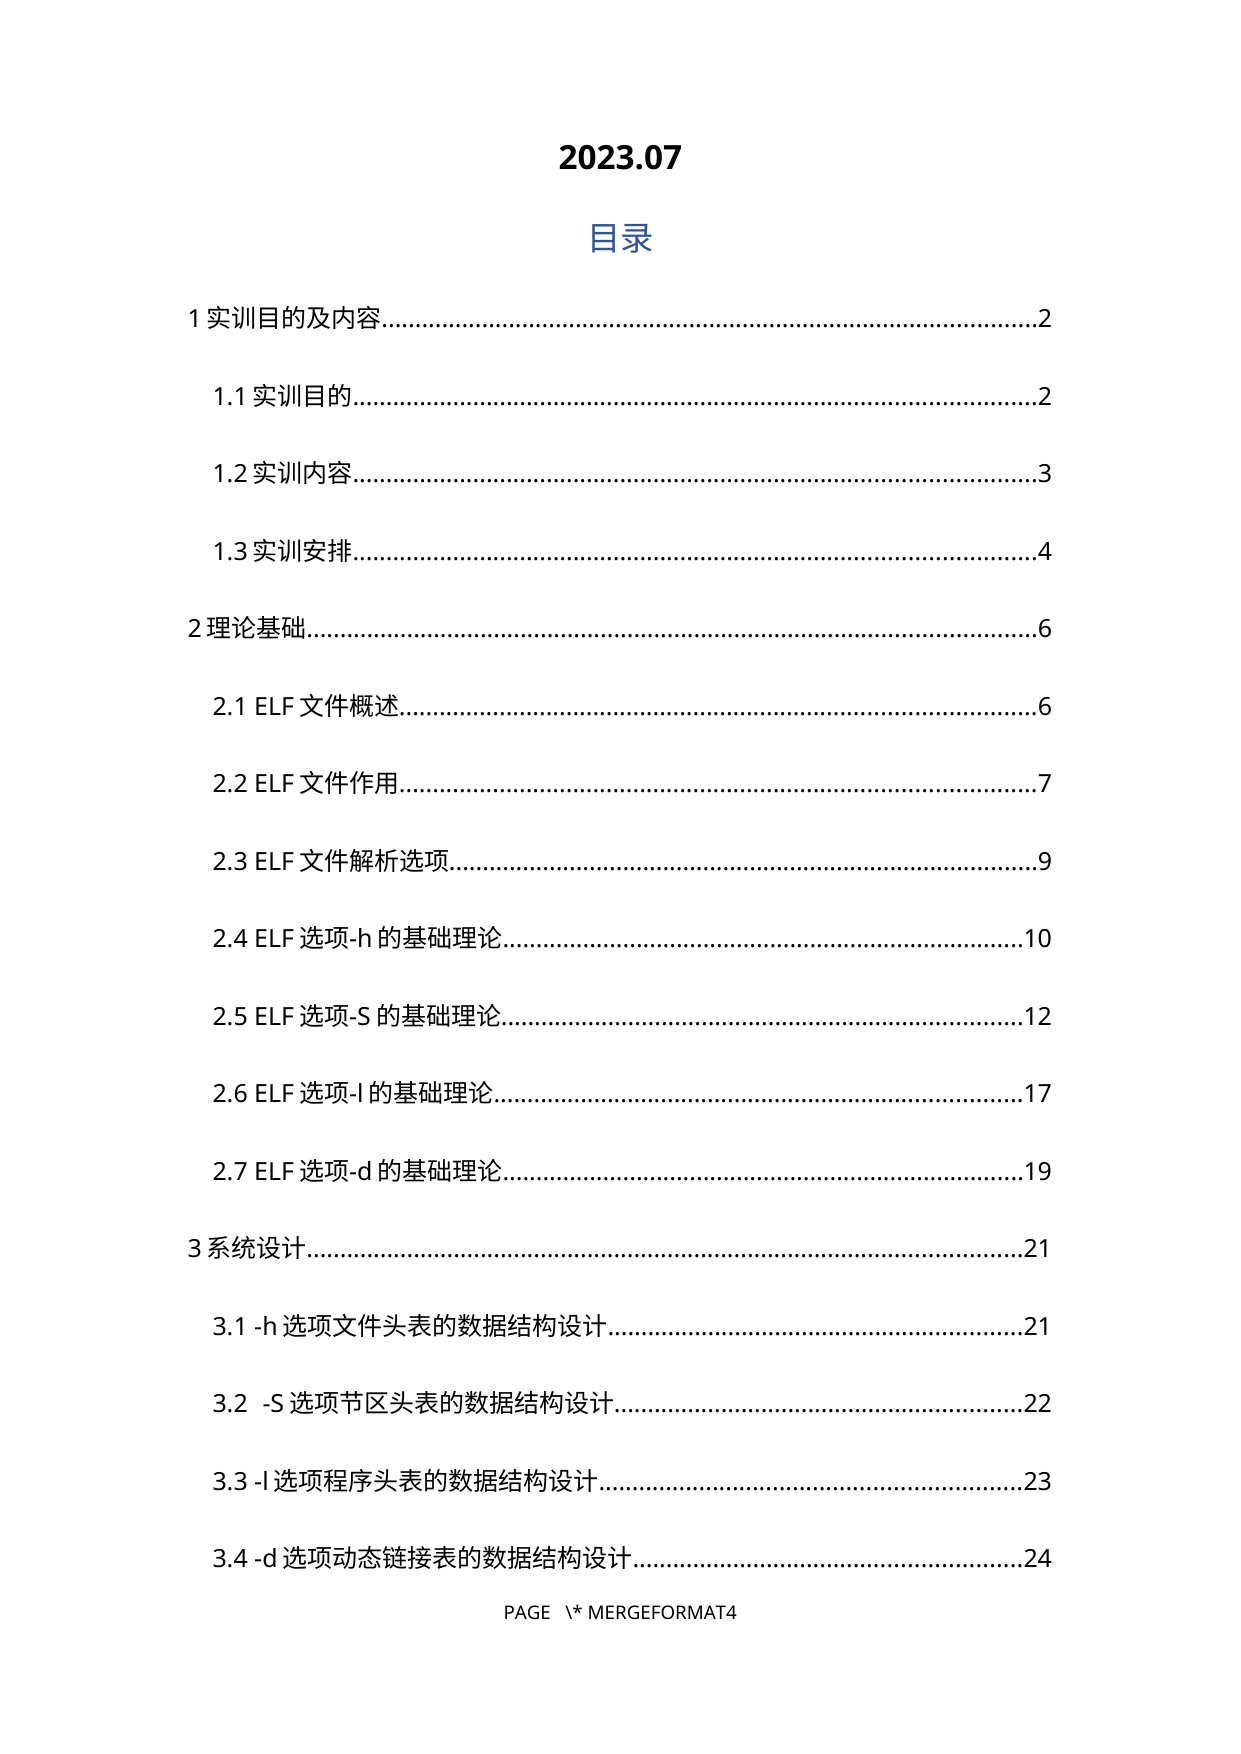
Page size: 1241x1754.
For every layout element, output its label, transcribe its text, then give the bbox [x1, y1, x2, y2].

text 2023.07 [187, 136, 1053, 178]
